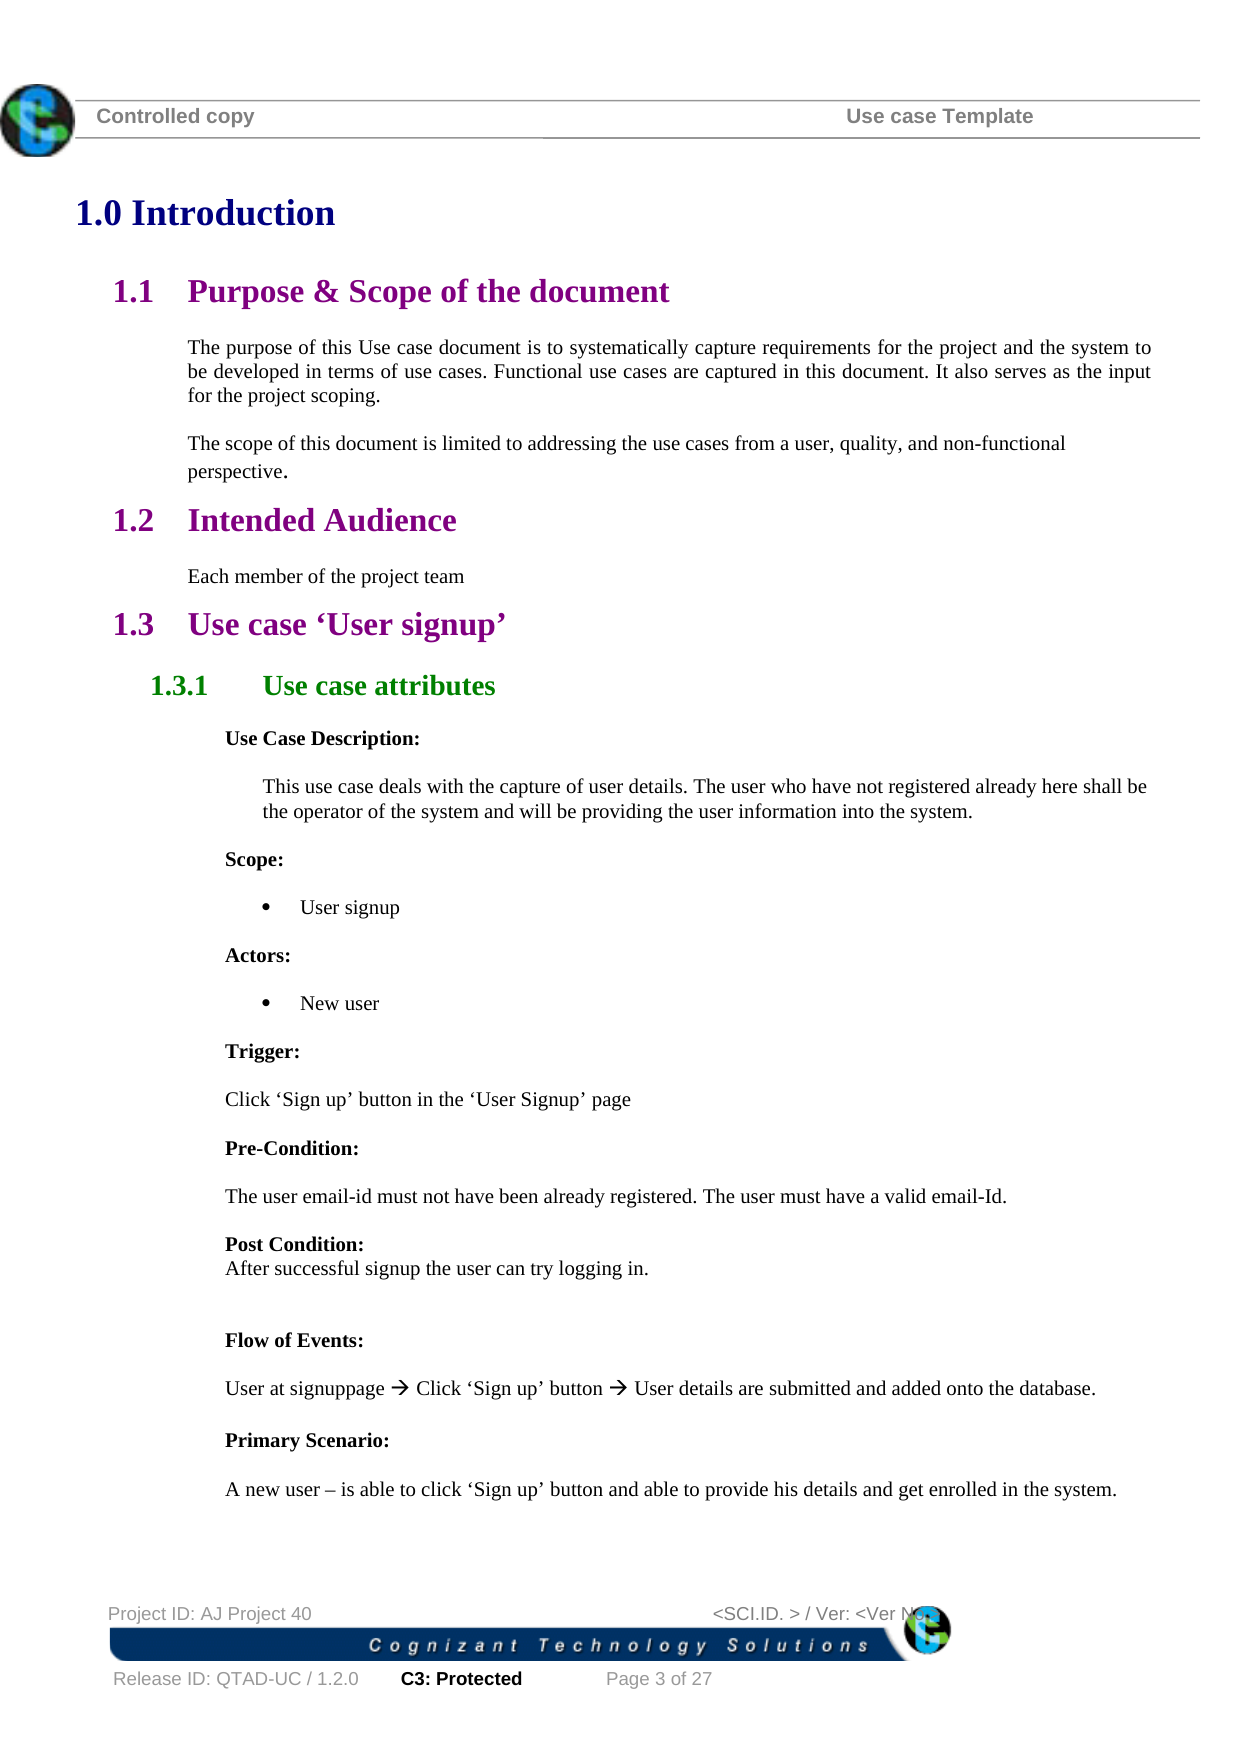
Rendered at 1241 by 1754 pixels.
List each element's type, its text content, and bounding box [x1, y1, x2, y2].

list User signup [262, 895, 1153, 919]
text A new user – is able to click ‘Sign up’ button and able to provide his details and get enrolled in the system. [225, 1477, 1153, 1501]
text Post Condition: [225, 1232, 1153, 1256]
text This use case deals with the capture of user details. The user who have not registered already here shall be the operator of the system and will be providing the user information into the system. [225, 774, 1153, 823]
text Use Case Description: [225, 726, 1153, 750]
text User at signuppage Click ‘Sign up’ button User details are submitted and added onto the database. [225, 1376, 1153, 1400]
list New user [262, 991, 1153, 1015]
subtitle Use case ‘User signup’ [112, 604, 1165, 643]
picture [0, 84, 75, 157]
text Scope: [225, 847, 1153, 871]
text After successful signup the user can try logging in. [225, 1256, 1153, 1280]
subtitle Use case attributes [150, 668, 1165, 701]
text Flow of Events: [225, 1328, 1153, 1352]
subtitle Intended Audience [112, 500, 1165, 539]
subtitle Purpose & Scope of the document [112, 271, 1165, 310]
text Primary Scenario: [150, 1427, 1153, 1452]
text Each member of the project team [187, 564, 1153, 588]
text Click ‘Sign up’ button in the ‘User Signup’ page [225, 1087, 1153, 1111]
subtitle 1.0 Introduction [75, 191, 1153, 234]
text Actors: [225, 943, 1153, 967]
text The user email-id must not have been already registered. The user must have a valid email-Id. [225, 1183, 1153, 1208]
text The purpose of this Use case document is to systematically capture requirements for the project and the system to be developed in terms of use cases. Functional use cases are captured in this document. It also serves as the input for the project scoping. [187, 335, 1153, 407]
text The scope of this document is limited to addressing the use cases from a user, quality, and non-functional perspective. [187, 431, 1153, 484]
text Trigger: [225, 1039, 1153, 1063]
text Pre-Condition: [225, 1135, 1153, 1159]
picture [109, 1606, 991, 1661]
